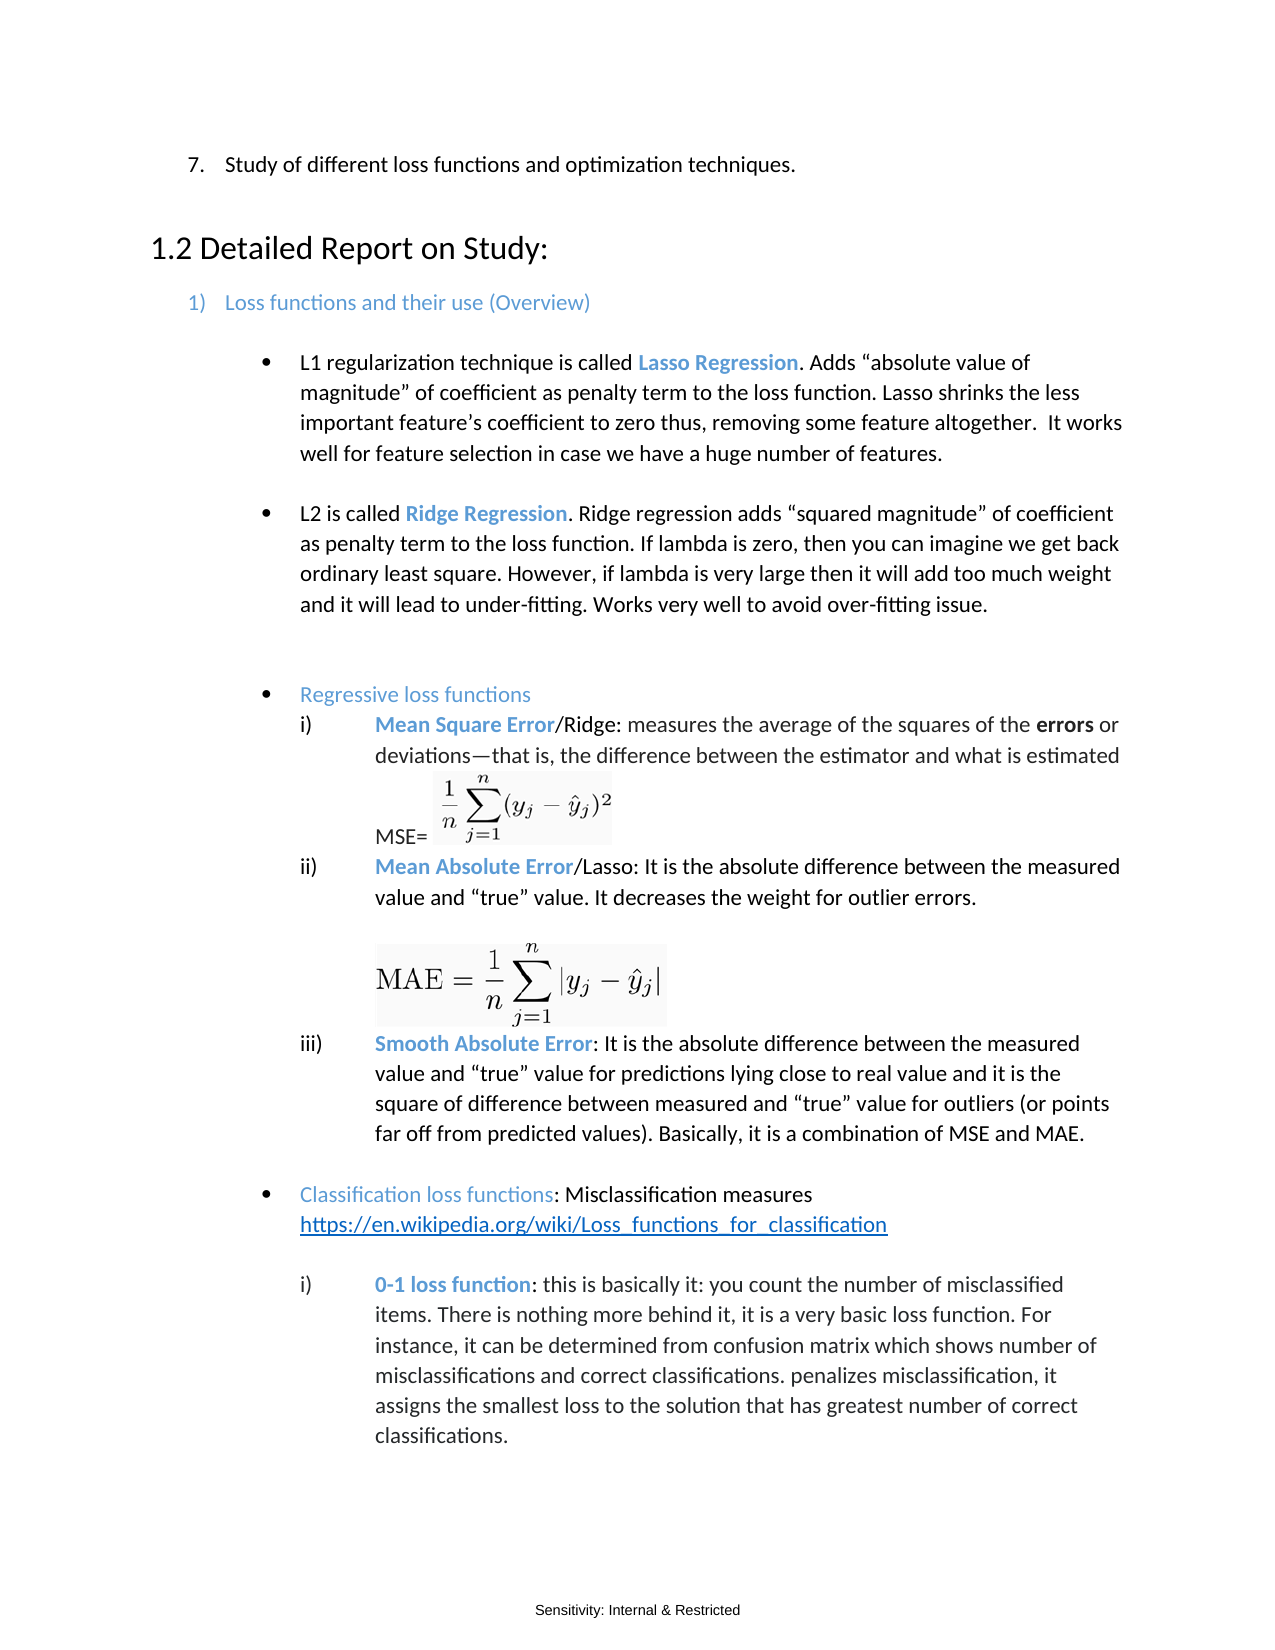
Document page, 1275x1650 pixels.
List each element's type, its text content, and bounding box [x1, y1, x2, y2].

list Loss functions and their use (Overview) [187, 288, 1125, 316]
list https://en.wikipedia.org/wiki/Loss_functions_for_classification [300, 1210, 1125, 1238]
list Regressive loss functions [262, 680, 1125, 708]
list L1 regularization technique is called Lasso Regression. Adds “absolute value of magnitude” of coefficient as penalty term to the loss function. Lasso shrinks the less important feature’s coefficient to zero thus, removing some feature altogether. It works well for feature selection in case we have a huge number of features. [262, 348, 1125, 467]
list 0-1 loss function: this is basically it: you count the number of misclassified items. There is nothing more behind it, it is a very basic loss function. For instance, it can be determined from confusion matrix which shows number of misclassifications and correct classifications. penalizes misclassification, it assigns the smallest loss to the solution that has greatest number of correct classifications. [300, 1270, 1125, 1449]
list Study of different loss functions and optimization techniques. [187, 150, 1125, 178]
list Mean Absolute Error/Lasso: It is the absolute difference between the measured value and “true” value. It decreases the weight for outlier errors. [300, 852, 1125, 911]
text 1.2 Detailed Report on Study: [150, 227, 1125, 268]
picture [432, 771, 613, 845]
list L2 is called Ridge Regression. Ridge regression adds “squared magnitude” of coefficient as penalty term to the loss function. If lambda is zero, then you can imagine we get back ordinary least square. However, if lambda is very large then it will add too much weight and it will lead to under-fitting. Works very well to avoid over-fitting issue. [262, 499, 1125, 618]
list Classification loss functions: Misclassification measures [262, 1180, 1125, 1208]
list Smooth Absolute Error: It is the absolute difference between the measured value and “true” value for predictions lying close to real value and it is the square of difference between measured and “true” value for outliers (or points far off from predicted values). Basically, it is a combination of MSE and MAE. [300, 1029, 1125, 1147]
list Mean Square Error/Ridge: measures the average of the squares of the errors or deviations—that is, the difference between the estimator and what is estimated MSE= [300, 711, 1125, 850]
picture [375, 943, 668, 1027]
